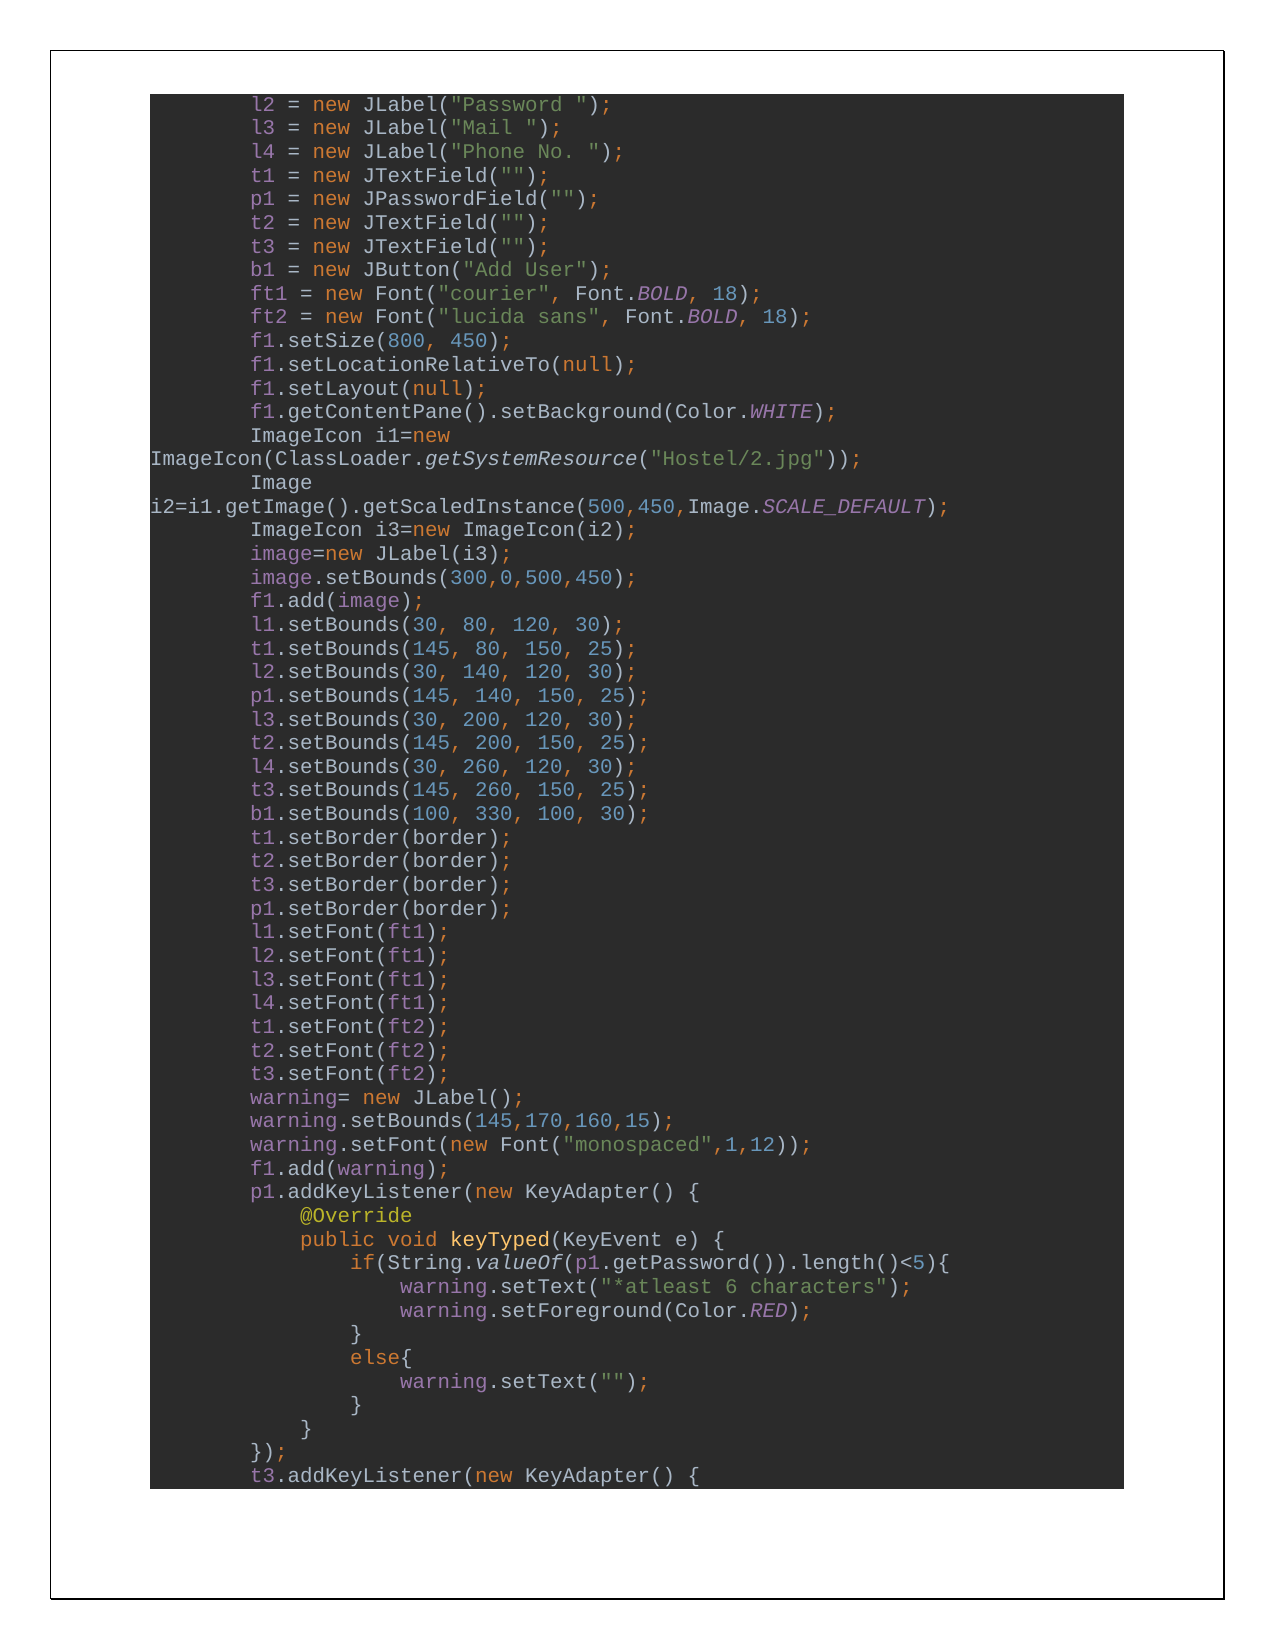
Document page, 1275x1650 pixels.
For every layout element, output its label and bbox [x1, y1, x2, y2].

text [150, 94, 1124, 1489]
